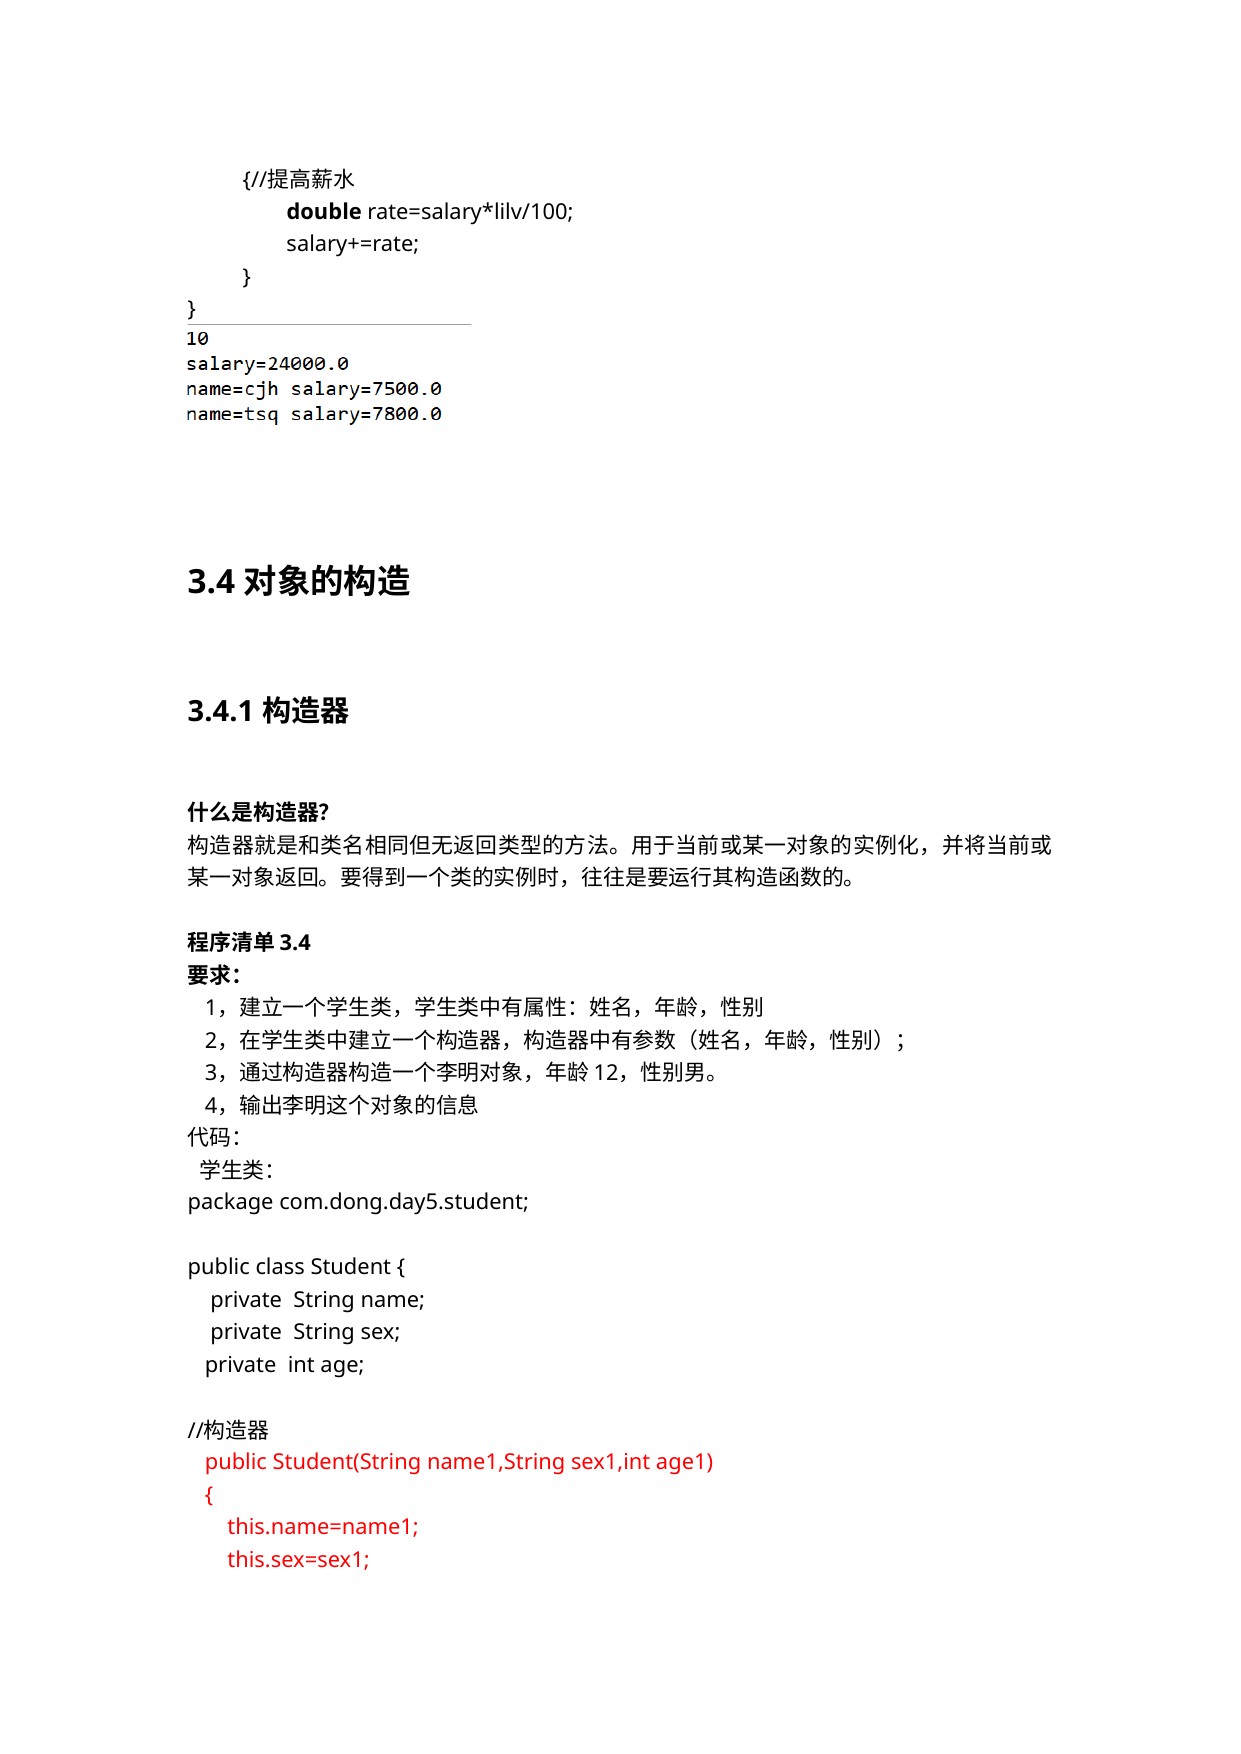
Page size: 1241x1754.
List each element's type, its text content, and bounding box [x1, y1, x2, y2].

text package com.dong.day5.student; public class Student { private String name; private String sex; private int age; [187, 1185, 1053, 1412]
text 1，建立一个学生类，学生类中有属性：姓名，年龄，性别 [187, 990, 1053, 1022]
subtitle 3.4 对象的构造 [187, 547, 1053, 612]
text 3，通过构造器构造一个李明对象，年龄12，性别男。 [187, 1055, 1053, 1087]
picture [187, 324, 472, 445]
subtitle 3.4.1 构造器 [187, 676, 1053, 741]
text {//提高薪水 [187, 162, 1053, 194]
text 什么是构造器？ [187, 795, 1053, 827]
text 要求： [187, 957, 1053, 990]
text 4，输出李明这个对象的信息 [187, 1087, 1053, 1120]
text } [187, 292, 1053, 324]
text double rate=salary*lilv/100; [187, 194, 1053, 227]
text 构造器就是和类名相同但无返回类型的方法。用于当前或某一对象的实例化，并将当前或某一对象返回。要得到一个类的实例时，往往是要运行其构造函数的。 [187, 827, 1053, 892]
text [187, 1412, 1053, 1575]
text 学生类： [187, 1152, 1053, 1185]
text salary+=rate; [187, 227, 1053, 259]
text 2，在学生类中建立一个构造器，构造器中有参数（姓名，年龄，性别）； [187, 1022, 1053, 1055]
text } [187, 259, 1053, 292]
text 程序清单3.4 [187, 925, 1053, 957]
text 代码： [187, 1120, 1053, 1152]
